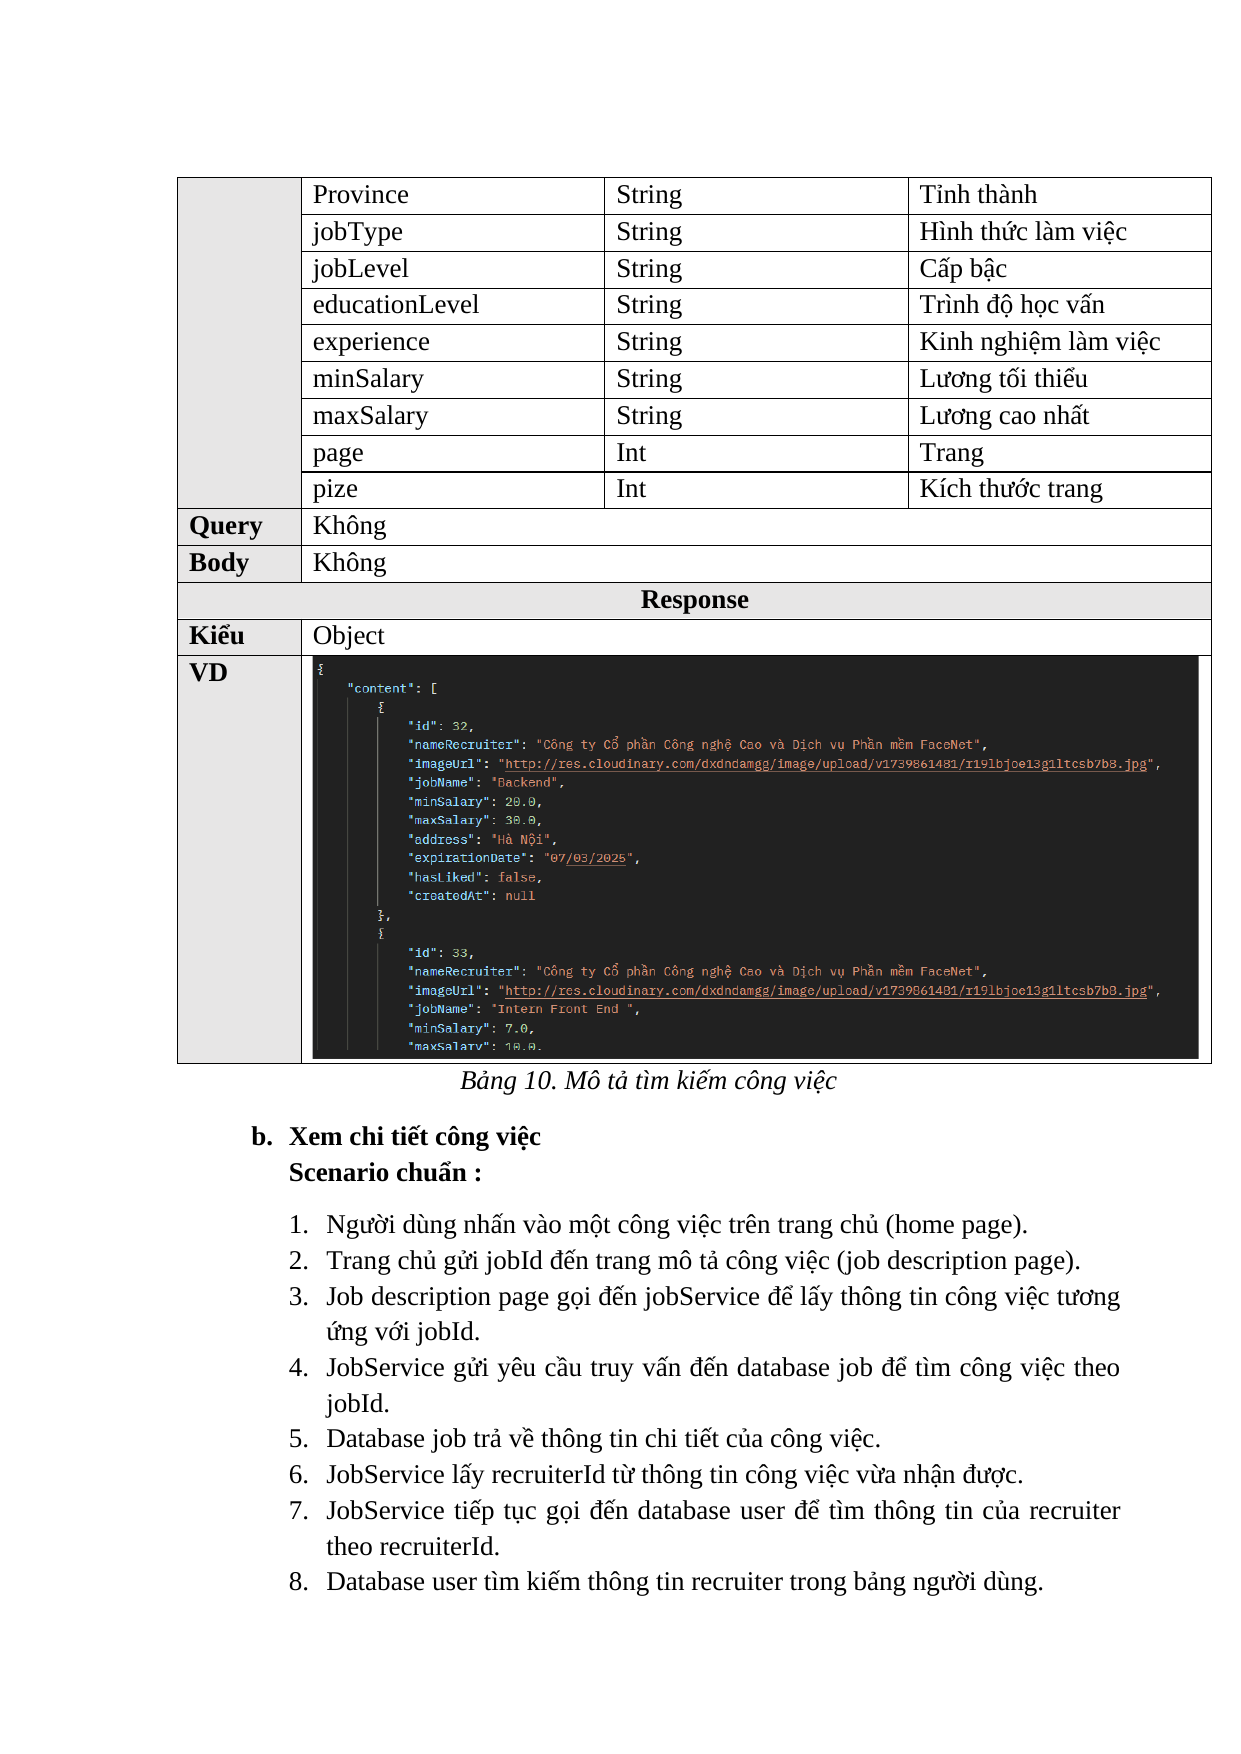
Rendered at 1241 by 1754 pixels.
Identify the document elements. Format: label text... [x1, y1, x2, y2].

table_cell jobType [302, 215, 604, 251]
list Database user tìm kiếm thông tin recruiter trong bảng người dùng. [288, 1565, 1122, 1597]
list Job description page gọi đến jobService để lấy thông tin công việc tương ứng với jobId. [288, 1279, 1122, 1346]
text Scenario chuẩn : [213, 1156, 1122, 1187]
list Database job trả về thông tin chi tiết của công việc. [288, 1422, 1122, 1454]
table_cell Kích thước trang [909, 473, 1211, 508]
list JobService gửi yêu cầu truy vấn đến database job để tìm công việc theo jobId. [288, 1351, 1122, 1418]
table_cell maxSalary [302, 399, 604, 434]
table_cell Query [178, 509, 301, 545]
text Bảng 10. Mô tả tìm kiếm công việc [177, 1064, 1122, 1095]
table_cell Object [302, 620, 1211, 655]
table_cell jobLevel [302, 252, 604, 287]
list Trang chủ gửi jobId đến trang mô tả công việc (job description page). [288, 1244, 1122, 1275]
table_cell Lương cao nhất [909, 399, 1211, 434]
table_cell Kinh nghiệm làm việc [909, 325, 1211, 361]
table_cell String [605, 215, 908, 251]
table_cell Trình độ học vấn [909, 289, 1211, 324]
table_cell Cấp bậc [909, 252, 1211, 287]
picture [312, 656, 1199, 1059]
table_cell Province [302, 178, 604, 214]
table_cell String [605, 178, 908, 214]
table_cell minSalary [302, 362, 604, 398]
table_cell VD [178, 656, 301, 1063]
table_cell Lương tối thiểu [909, 362, 1211, 398]
table_cell Body [178, 546, 301, 582]
table_cell Int [605, 473, 908, 508]
list Người dùng nhấn vào một công việc trên trang chủ (home page). [288, 1208, 1122, 1239]
list JobService tiếp tục gọi đến database user để tìm thông tin của recruiter theo recruiterId. [288, 1494, 1122, 1561]
table_cell String [605, 362, 908, 398]
table_cell Response [178, 583, 1211, 618]
table_cell Kiểu [178, 620, 301, 655]
table_cell String [605, 252, 908, 287]
table_cell Không [302, 546, 1211, 582]
table_cell Không [302, 509, 1211, 545]
table_cell [302, 656, 1211, 1063]
list JobService lấy recruiterId từ thông tin công việc vừa nhận được. [288, 1458, 1122, 1489]
table_cell String [605, 325, 908, 361]
table_cell pize [302, 473, 604, 508]
table_cell Trang [909, 436, 1211, 471]
table_cell String [605, 289, 908, 324]
text Xem chi tiết công việc [251, 1120, 1122, 1151]
table_cell page [302, 436, 604, 471]
table_cell Int [605, 436, 908, 471]
table_cell String [605, 399, 908, 434]
table_cell Hình thức làm việc [909, 215, 1211, 251]
table_cell experience [302, 325, 604, 361]
table_cell Tỉnh thành [909, 178, 1211, 214]
table_cell educationLevel [302, 289, 604, 324]
